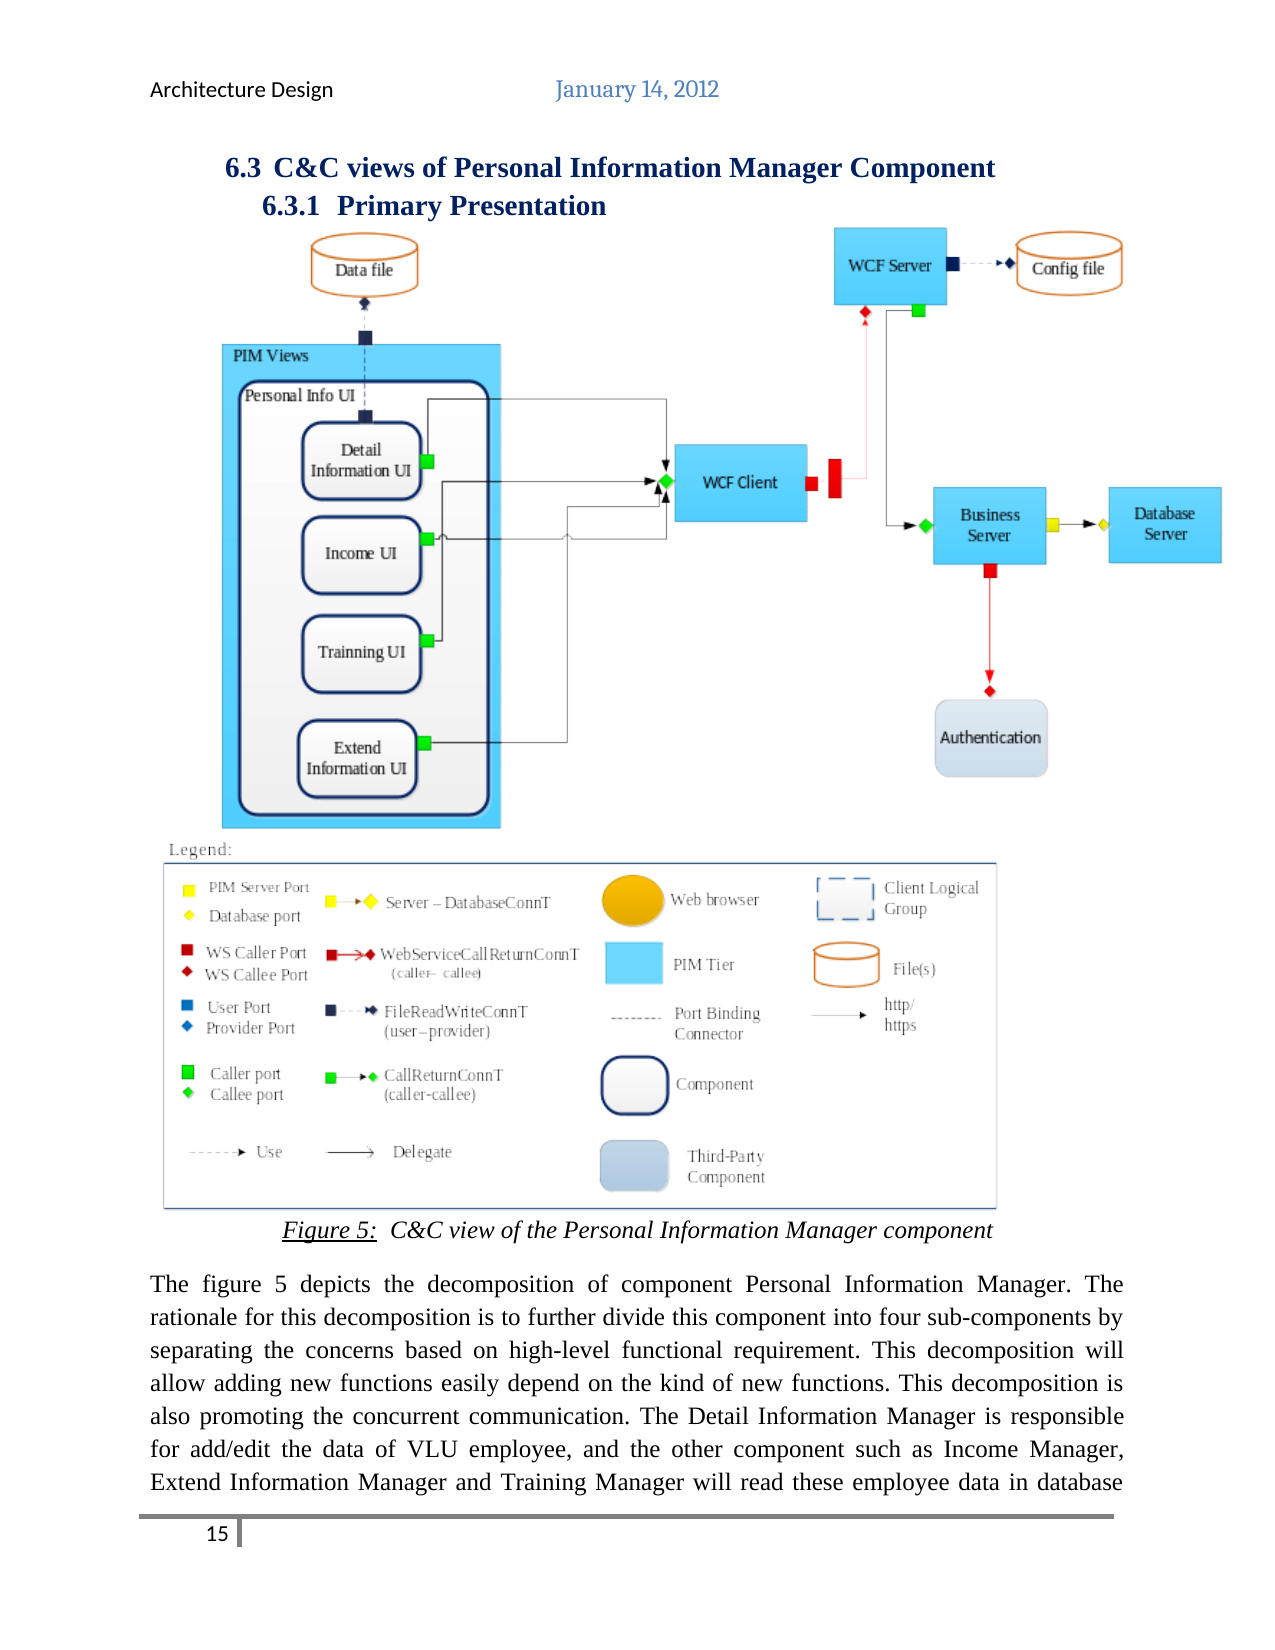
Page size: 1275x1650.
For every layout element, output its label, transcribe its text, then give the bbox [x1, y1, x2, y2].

text Figure 5: C&C view of the Personal Information Manager component [150, 227, 1125, 1244]
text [150, 1269, 1125, 1496]
subtitle C&C views of Personal Information Manager Component [225, 150, 1125, 183]
subtitle Primary Presentation [262, 188, 1125, 222]
